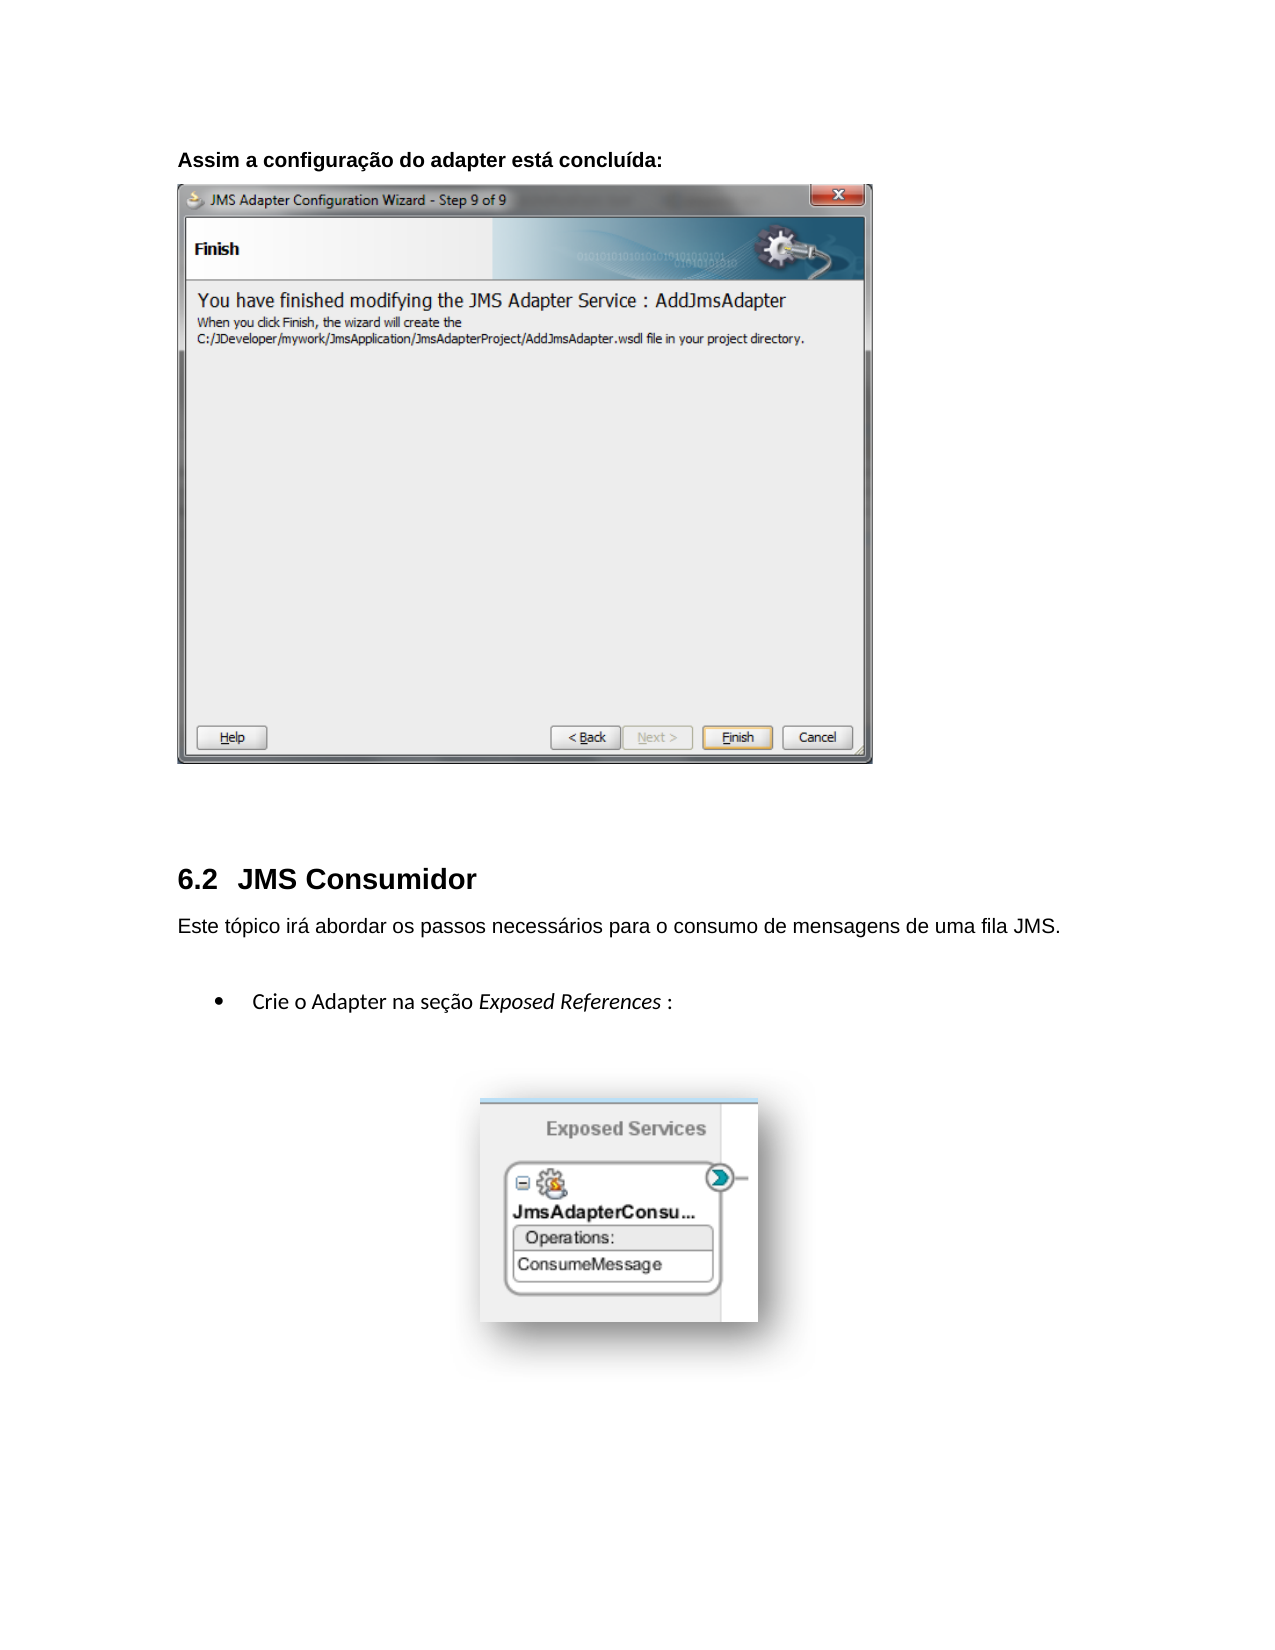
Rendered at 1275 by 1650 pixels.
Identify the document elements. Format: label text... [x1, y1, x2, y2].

list Crie o Adapter na seção Exposed References : [215, 987, 1093, 1015]
subtitle JMS Consumidor [177, 862, 1093, 895]
text Este tópico irá abordar os passos necessários para o consumo de mensagens de uma fila JMS. [177, 914, 1093, 938]
text Assim a configuração do adapter está concluída: [177, 148, 1093, 172]
picture [480, 1098, 758, 1322]
picture [177, 184, 873, 764]
